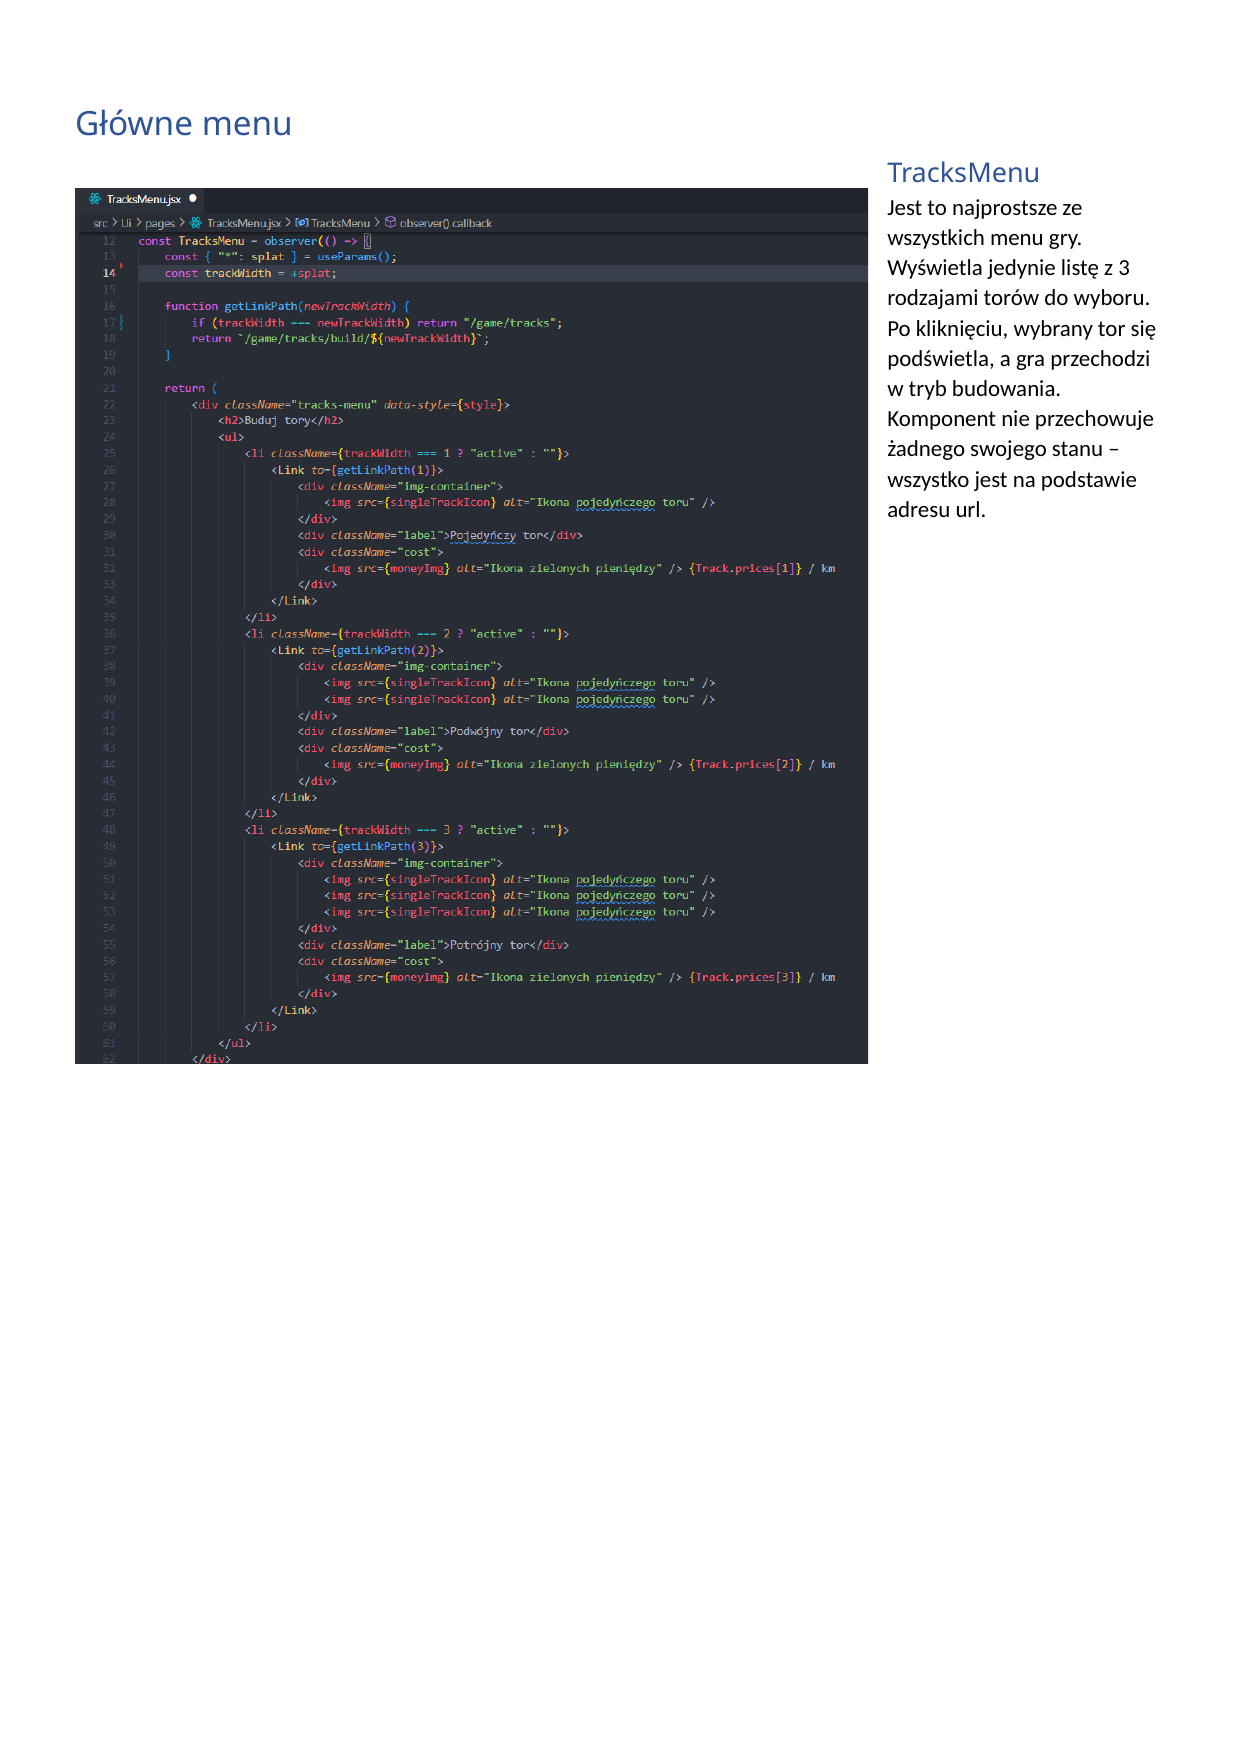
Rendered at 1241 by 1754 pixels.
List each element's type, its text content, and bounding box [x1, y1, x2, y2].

subtitle TracksMenu [75, 153, 1165, 190]
subtitle Główne menu [75, 100, 1165, 145]
picture [75, 188, 869, 1064]
